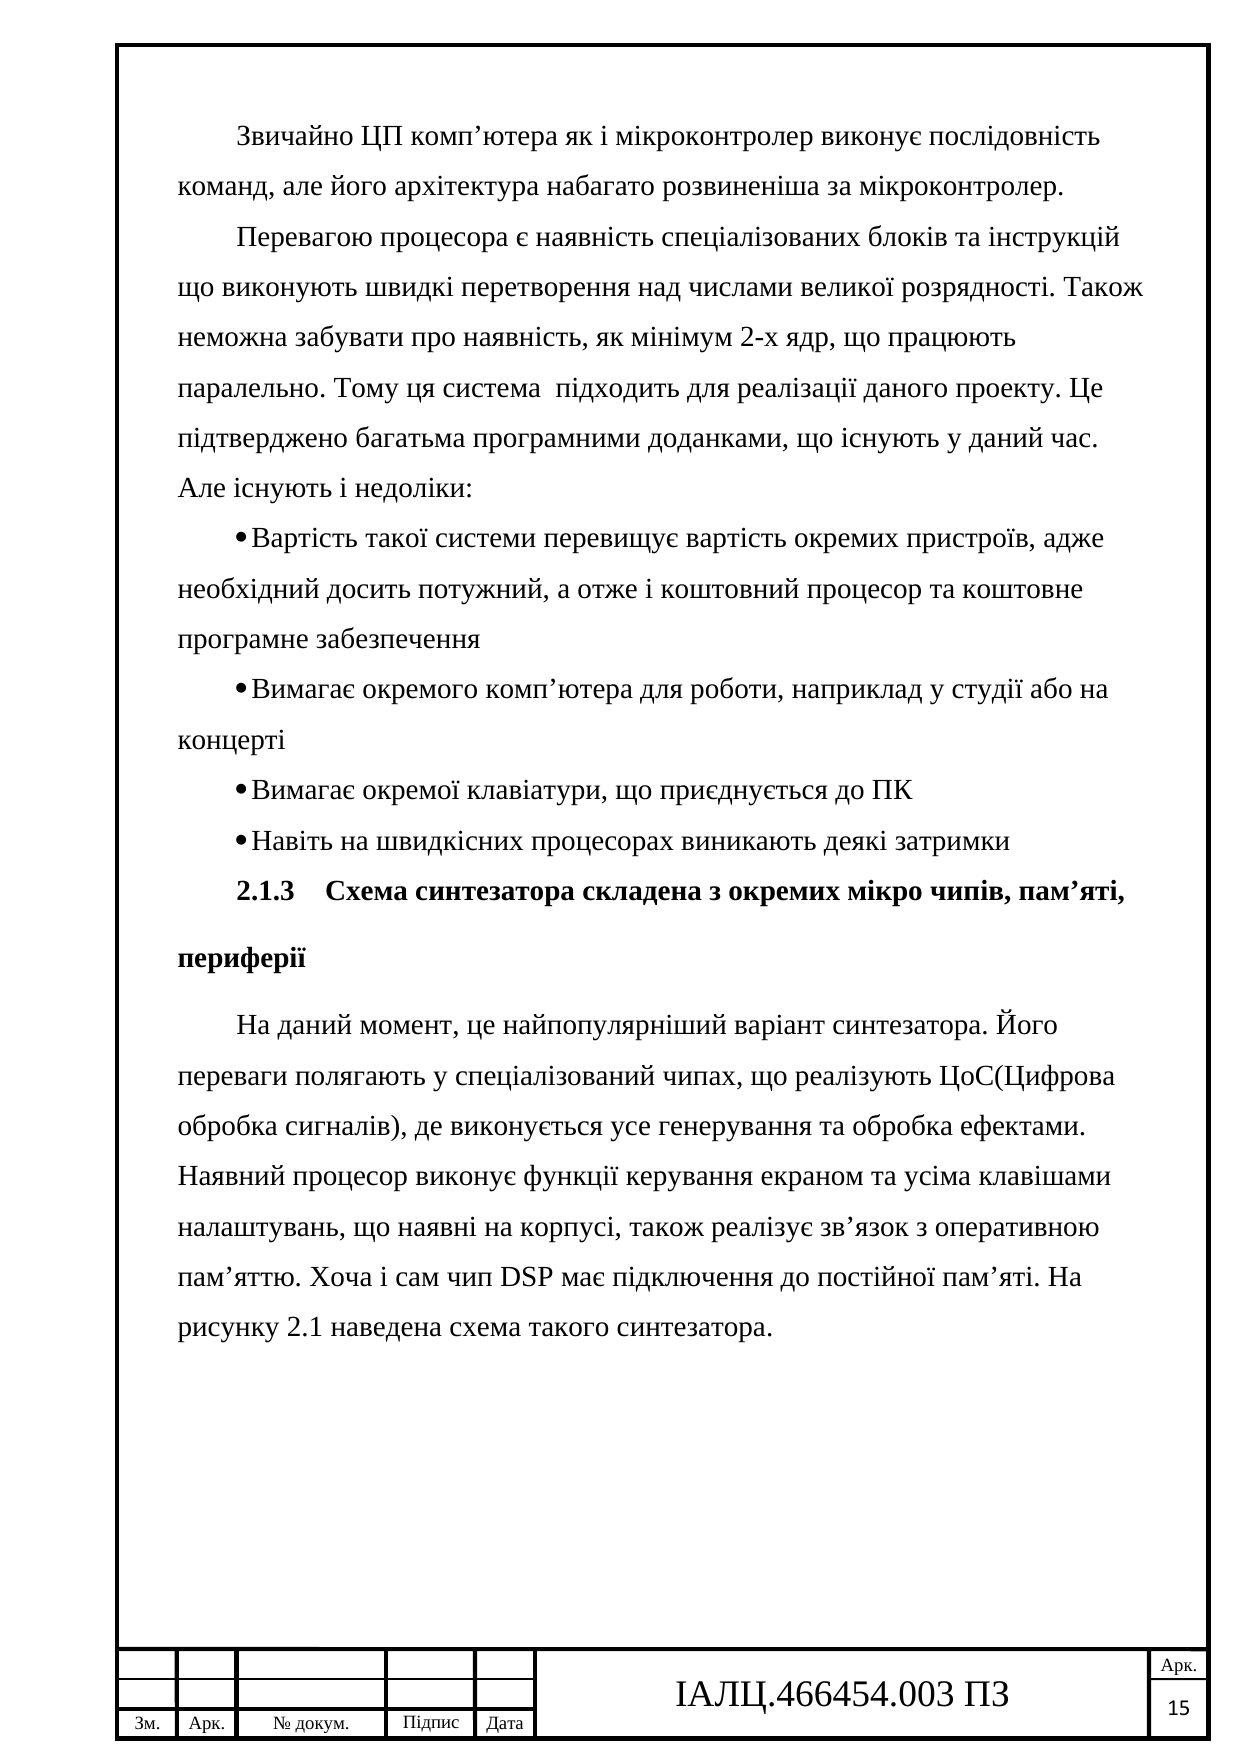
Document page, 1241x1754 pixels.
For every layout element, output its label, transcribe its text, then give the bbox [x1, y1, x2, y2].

list Вартість такої системи перевищує вартість окремих пристроїв, адже необхідний досить потужний, а отже і коштовний процесор та коштовне програмне забезпечення [177, 521, 1152, 655]
list Перевагою процесора є наявність спеціалізованих блоків та інструкцій що виконують швидкі перетворення над числами великої розрядності. Також неможна забувати про наявність, як мінімум 2-х ядр, що працюють паралельно. Тому ця система підходить для реалізації даного проекту. Це підтверджено багатьма програмними доданками, що існують у даний час. Але існують і недоліки: [177, 219, 1152, 504]
list Звичайно ЦП комп’ютера як і мікроконтролер виконує послідовність команд, але його архітектура набагато розвиненіша за мікроконтролер. [177, 118, 1152, 202]
list Вимагає окремого комп’ютера для роботи, наприклад у студії або на концерті [177, 672, 1152, 756]
list На даний момент, це найпопулярніший варіант синтезатора. Його переваги полягають у спеціалізований чипах, що реалізують ЦоС(Цифрова обробка сигналів), де виконується усе генерування та обробка ефектами. Наявний процесор виконує функції керування екраном та усіма клавішами налаштувань, що наявні на корпусі, також реалізує зв’язок з оперативною пам’яттю. Хоча і сам чип DSP має підключення до постійної пам’яті. На рисунку 2.1 наведена схема такого синтезатора. [177, 1007, 1152, 1343]
list Вимагає окремої клавіатури, що приєднується до ПК [177, 772, 1152, 806]
list Схема синтезатора складена з окремих мікро чипів, пам’яті, периферії [177, 873, 1152, 974]
list Навіть на швидкісних процесорах виникають деякі затримки [177, 823, 1152, 856]
